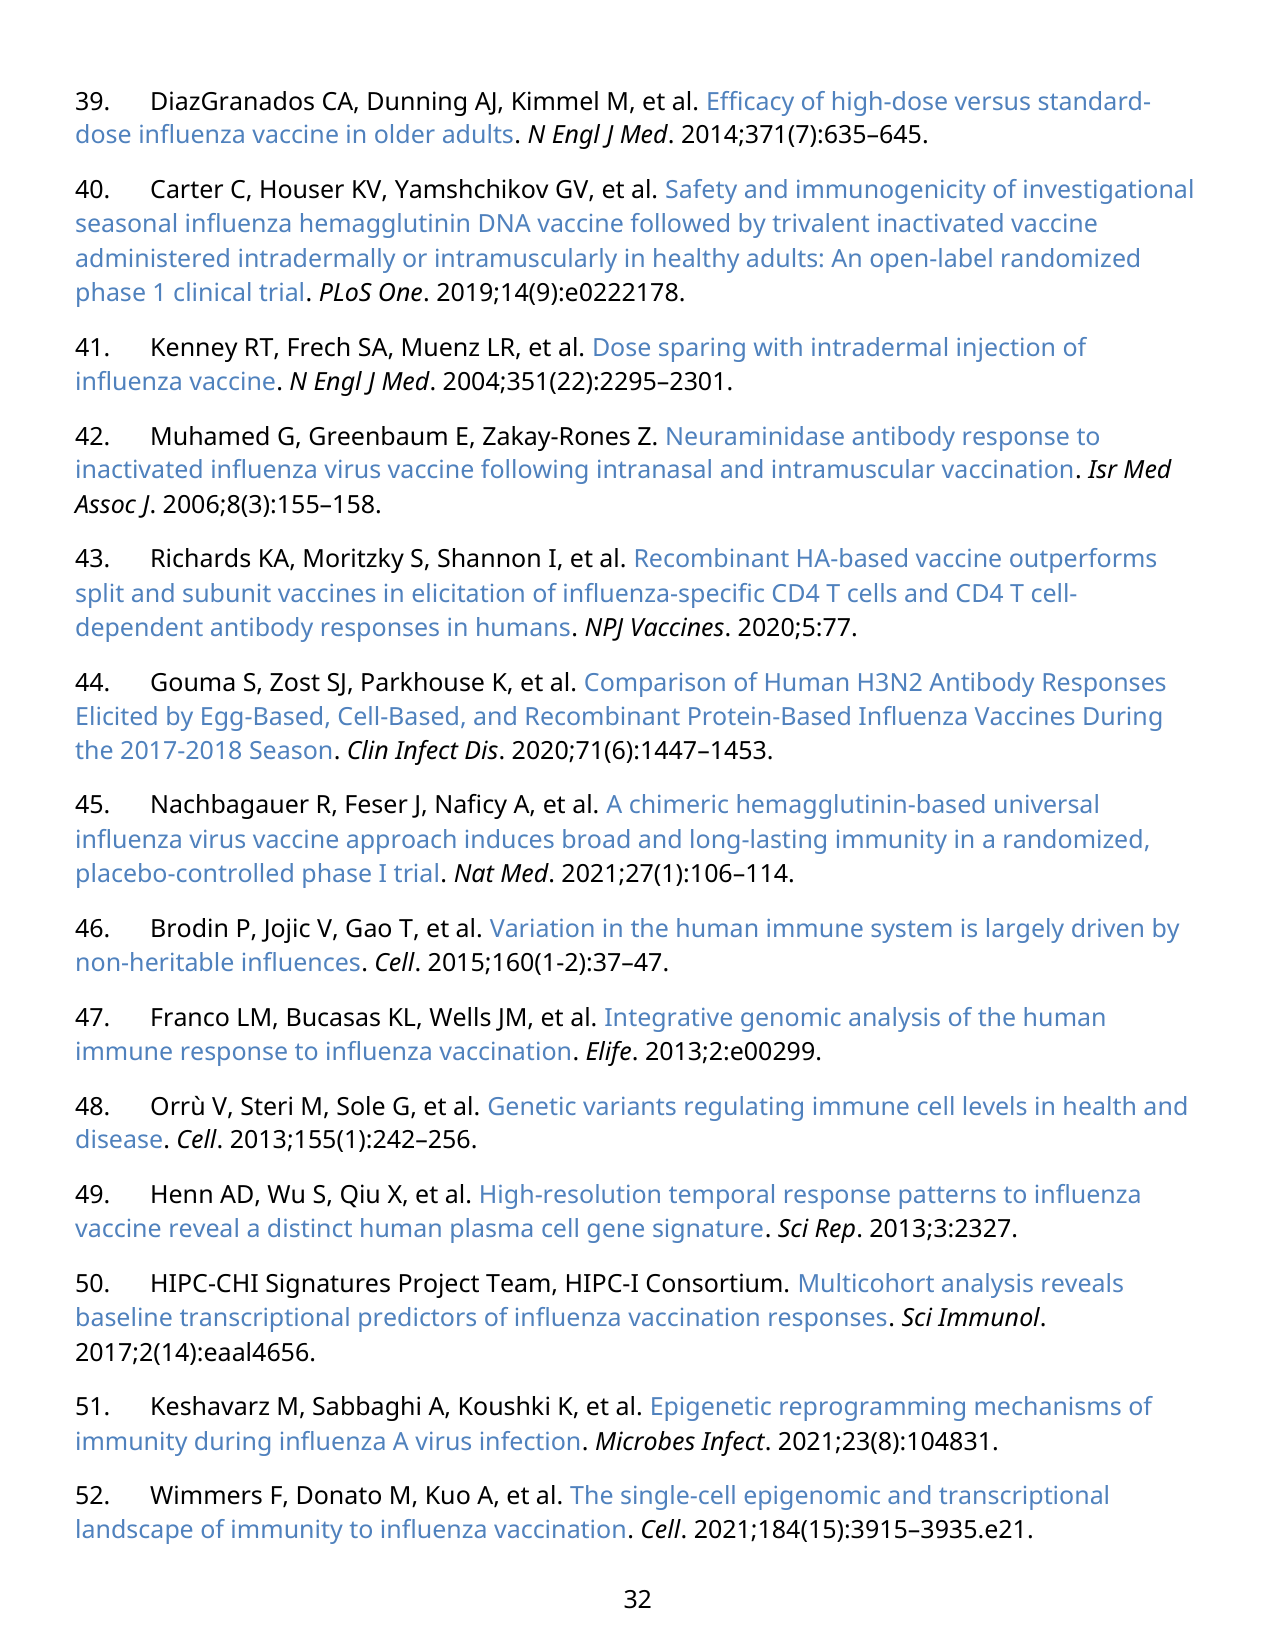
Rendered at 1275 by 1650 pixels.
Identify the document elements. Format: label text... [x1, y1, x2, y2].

text 47. Franco LM, Bucasas KL, Wells JM, et al. Integrative genomic analysis of the human immune response to influenza vaccination. Elife. 2013;2:e00299. [75, 999, 1200, 1067]
text 44. Gouma S, Zost SJ, Parkhouse K, et al. Comparison of Human H3N2 Antibody Responses Elicited by Egg-Based, Cell-Based, and Recombinant Protein-Based Influenza Vaccines During the 2017-2018 Season. Clin Infect Dis. 2020;71(6):1447–1453. [75, 664, 1200, 766]
text 52. Wimmers F, Donato M, Kuo A, et al. The single-cell epigenomic and transcriptional landscape of immunity to influenza vaccination. Cell. 2021;184(15):3915–3935.e21. [75, 1478, 1200, 1546]
text 39. DiazGranados CA, Dunning AJ, Kimmel M, et al. Efficacy of high-dose versus standard-dose influenza vaccine in older adults. N Engl J Med. 2014;371(7):635–645. [75, 83, 1200, 151]
text 43. Richards KA, Moritzky S, Shannon I, et al. Recombinant HA-based vaccine outperforms split and subunit vaccines in elicitation of influenza-specific CD4 T cells and CD4 T cell-dependent antibody responses in humans. NPJ Vaccines. 2020;5:77. [75, 541, 1200, 643]
text 48. Orrù V, Steri M, Sole G, et al. Genetic variants regulating immune cell levels in health and disease. Cell. 2013;155(1):242–256. [75, 1088, 1200, 1156]
text 40. Carter C, Houser KV, Yamshchikov GV, et al. Safety and immunogenicity of investigational seasonal influenza hemagglutinin DNA vaccine followed by trivalent inactivated vaccine administered intradermally or intramuscularly in healthy adults: An open-label randomized phase 1 clinical trial. PLoS One. 2019;14(9):e0222178. [75, 172, 1200, 308]
text 51. Keshavarz M, Sabbaghi A, Koushki K, et al. Epigenetic reprogramming mechanisms of immunity during influenza A virus infection. Microbes Infect. 2021;23(8):104831. [75, 1389, 1200, 1457]
text 49. Henn AD, Wu S, Qiu X, et al. High-resolution temporal response patterns to influenza vaccine reveal a distinct human plasma cell gene signature. Sci Rep. 2013;3:2327. [75, 1177, 1200, 1245]
text 46. Brodin P, Jojic V, Gao T, et al. Variation in the human immune system is largely driven by non-heritable influences. Cell. 2015;160(1-2):37–47. [75, 910, 1200, 978]
text 42. Muhamed G, Greenbaum E, Zakay-Rones Z. Neuraminidase antibody response to inactivated influenza virus vaccine following intranasal and intramuscular vaccination. Isr Med Assoc J. 2006;8(3):155–158. [75, 418, 1200, 520]
text 50. HIPC-CHI Signatures Project Team, HIPC-I Consortium. Multicohort analysis reveals baseline transcriptional predictors of influenza vaccination responses. Sci Immunol. 2017;2(14):eaal4656. [75, 1266, 1200, 1368]
text 45. Nachbagauer R, Feser J, Naficy A, et al. A chimeric hemagglutinin-based universal influenza virus vaccine approach induces broad and long-lasting immunity in a randomized, placebo-controlled phase I trial. Nat Med. 2021;27(1):106–114. [75, 787, 1200, 889]
text 41. Kenney RT, Frech SA, Muenz LR, et al. Dose sparing with intradermal injection of influenza vaccine. N Engl J Med. 2004;351(22):2295–2301. [75, 329, 1200, 397]
